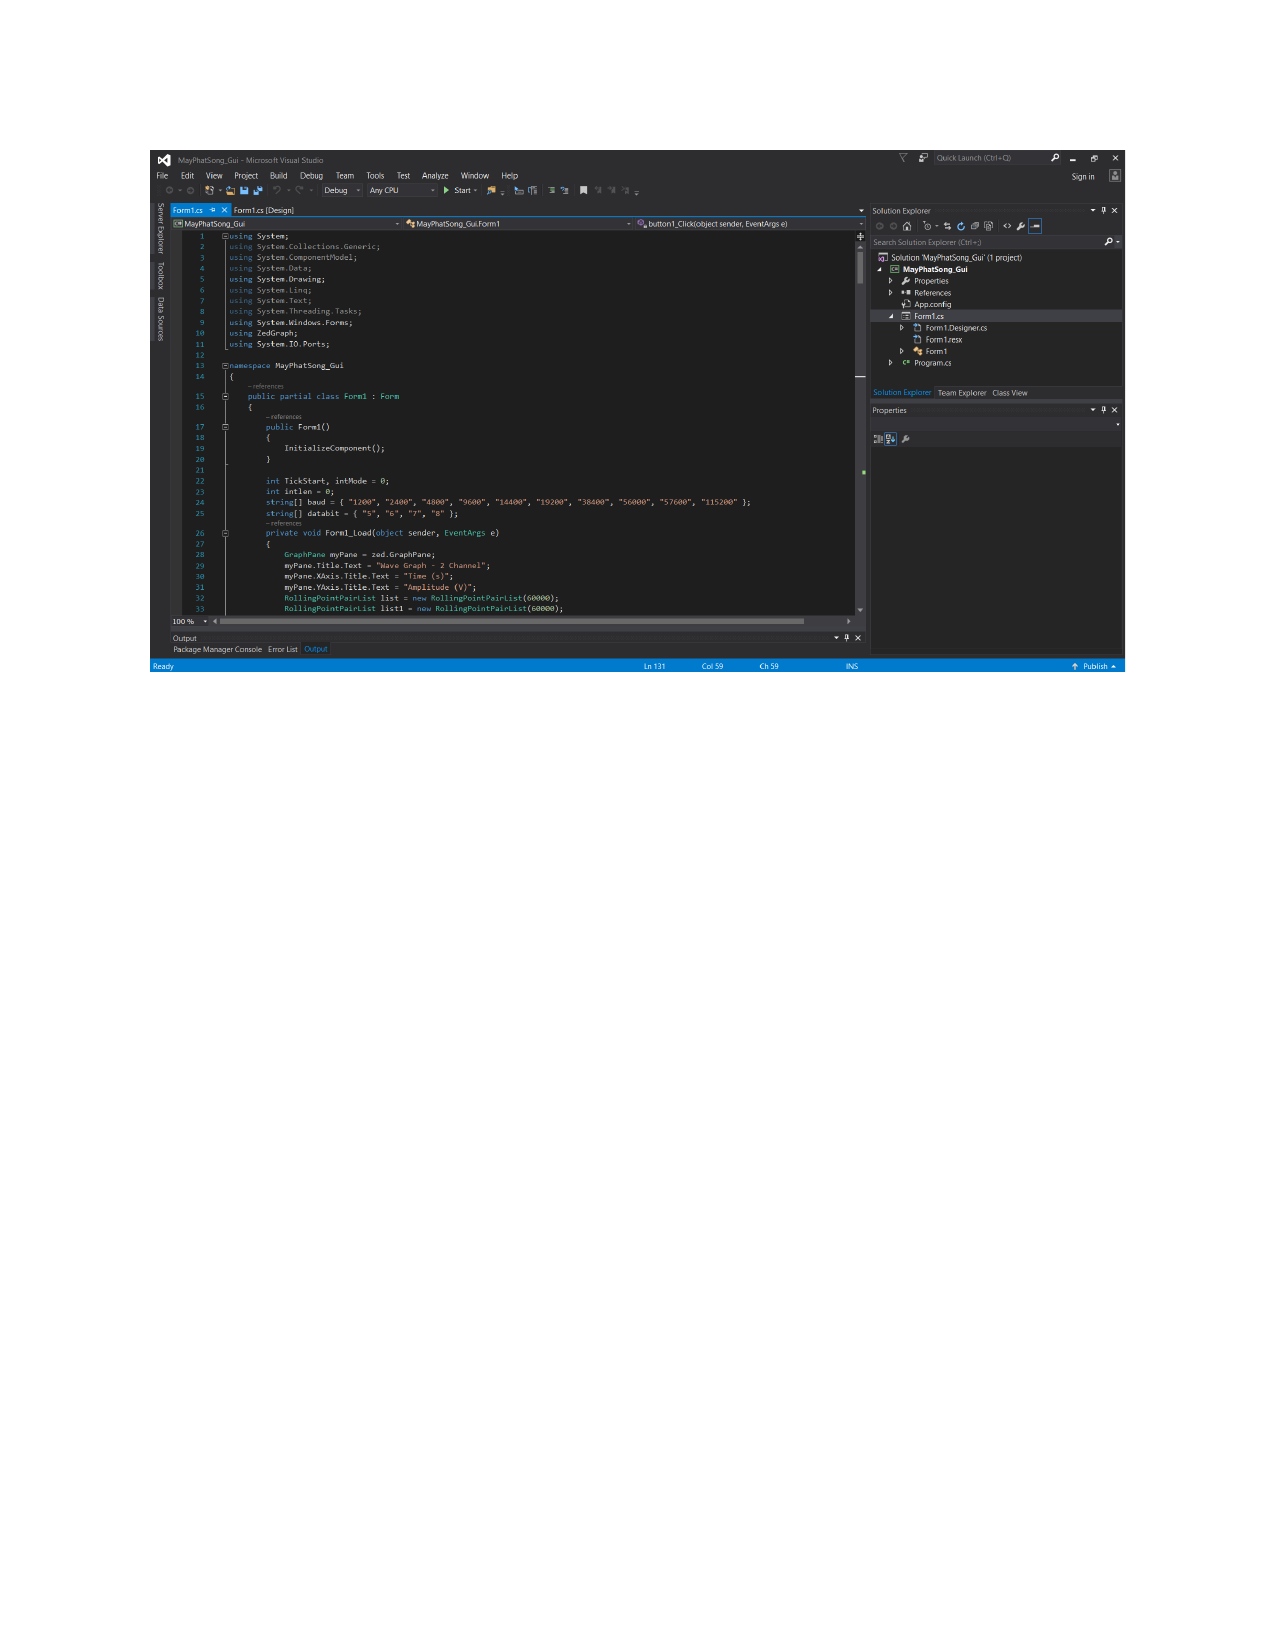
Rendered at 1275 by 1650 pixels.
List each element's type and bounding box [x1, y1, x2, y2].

picture [150, 150, 1125, 672]
